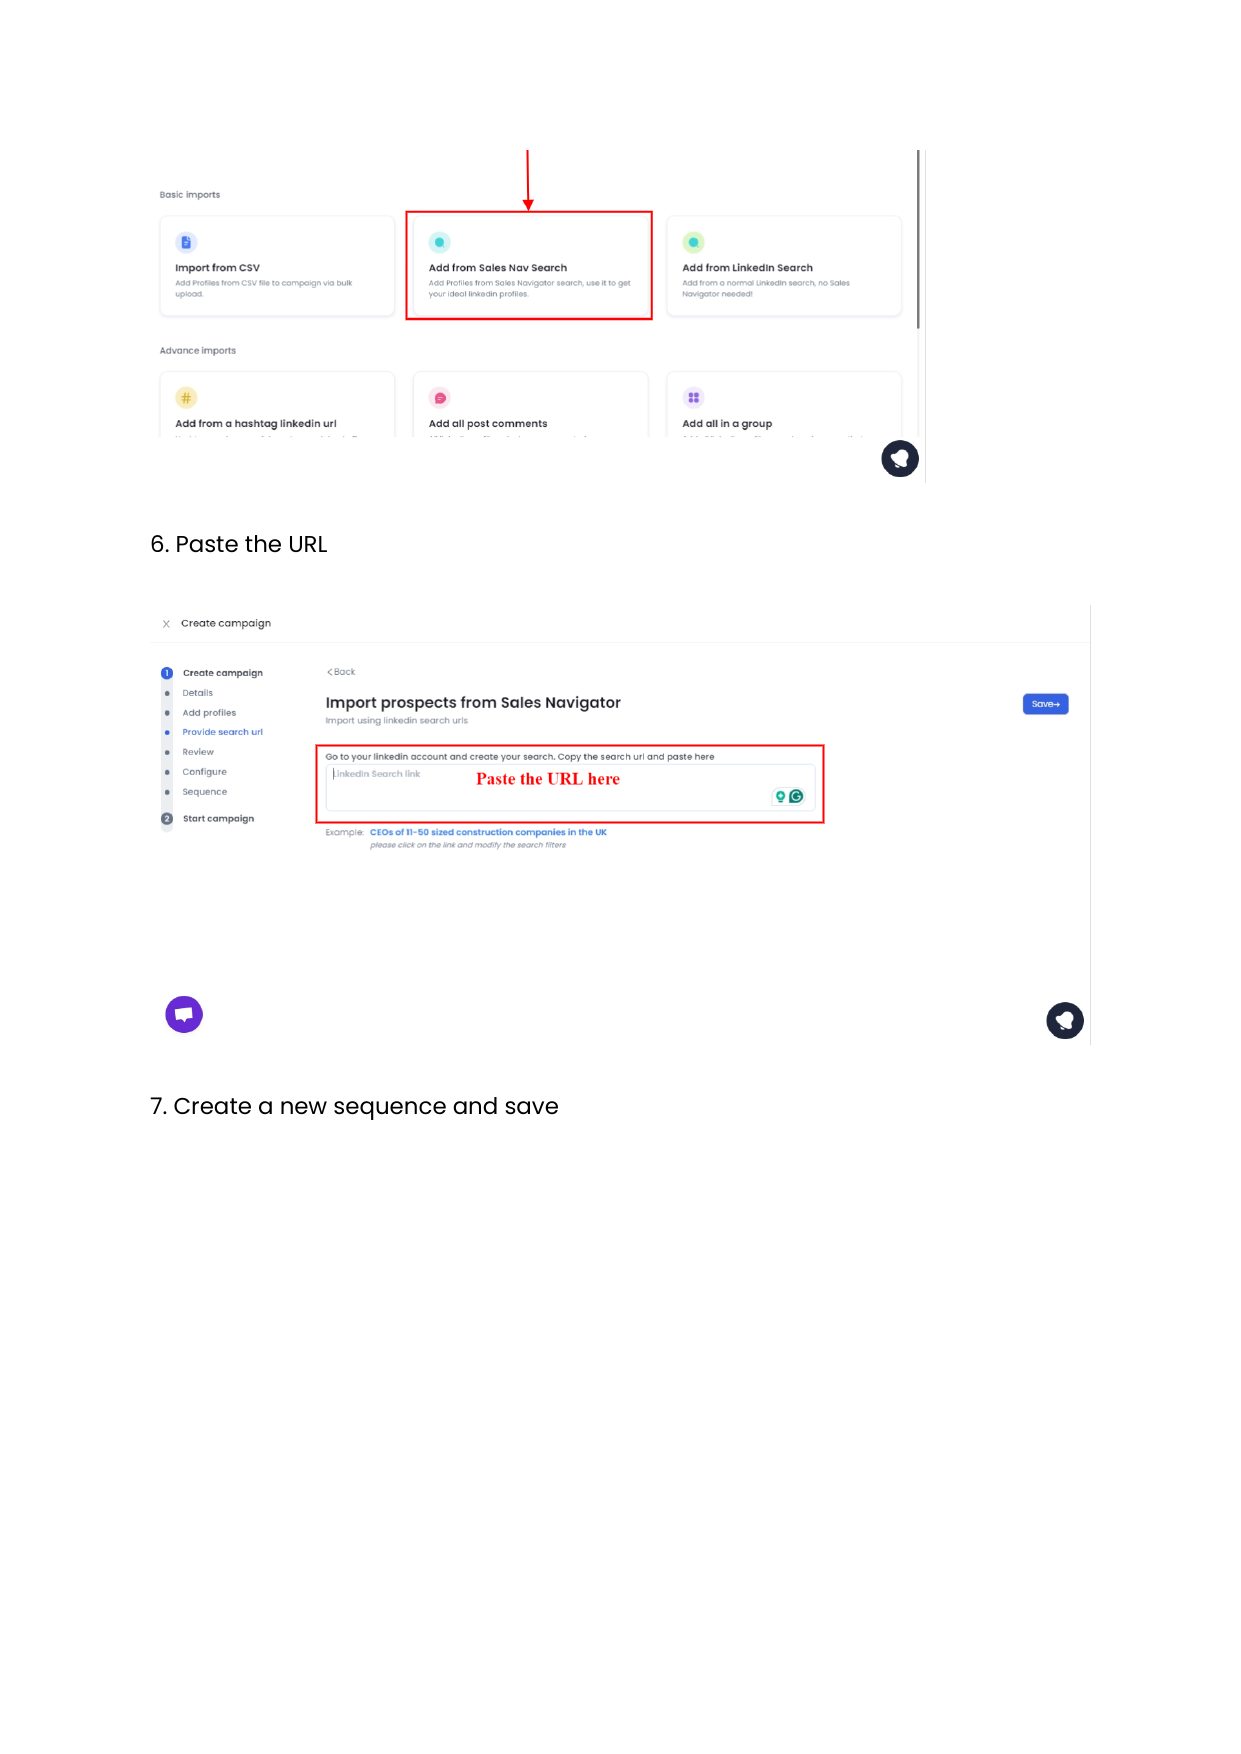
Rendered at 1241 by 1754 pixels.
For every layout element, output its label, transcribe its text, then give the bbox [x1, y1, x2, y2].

text 7. Create a new sequence and save [150, 1088, 1090, 1122]
picture [150, 605, 1091, 1045]
picture [150, 150, 926, 483]
text 6. Paste the URL [150, 526, 1090, 561]
